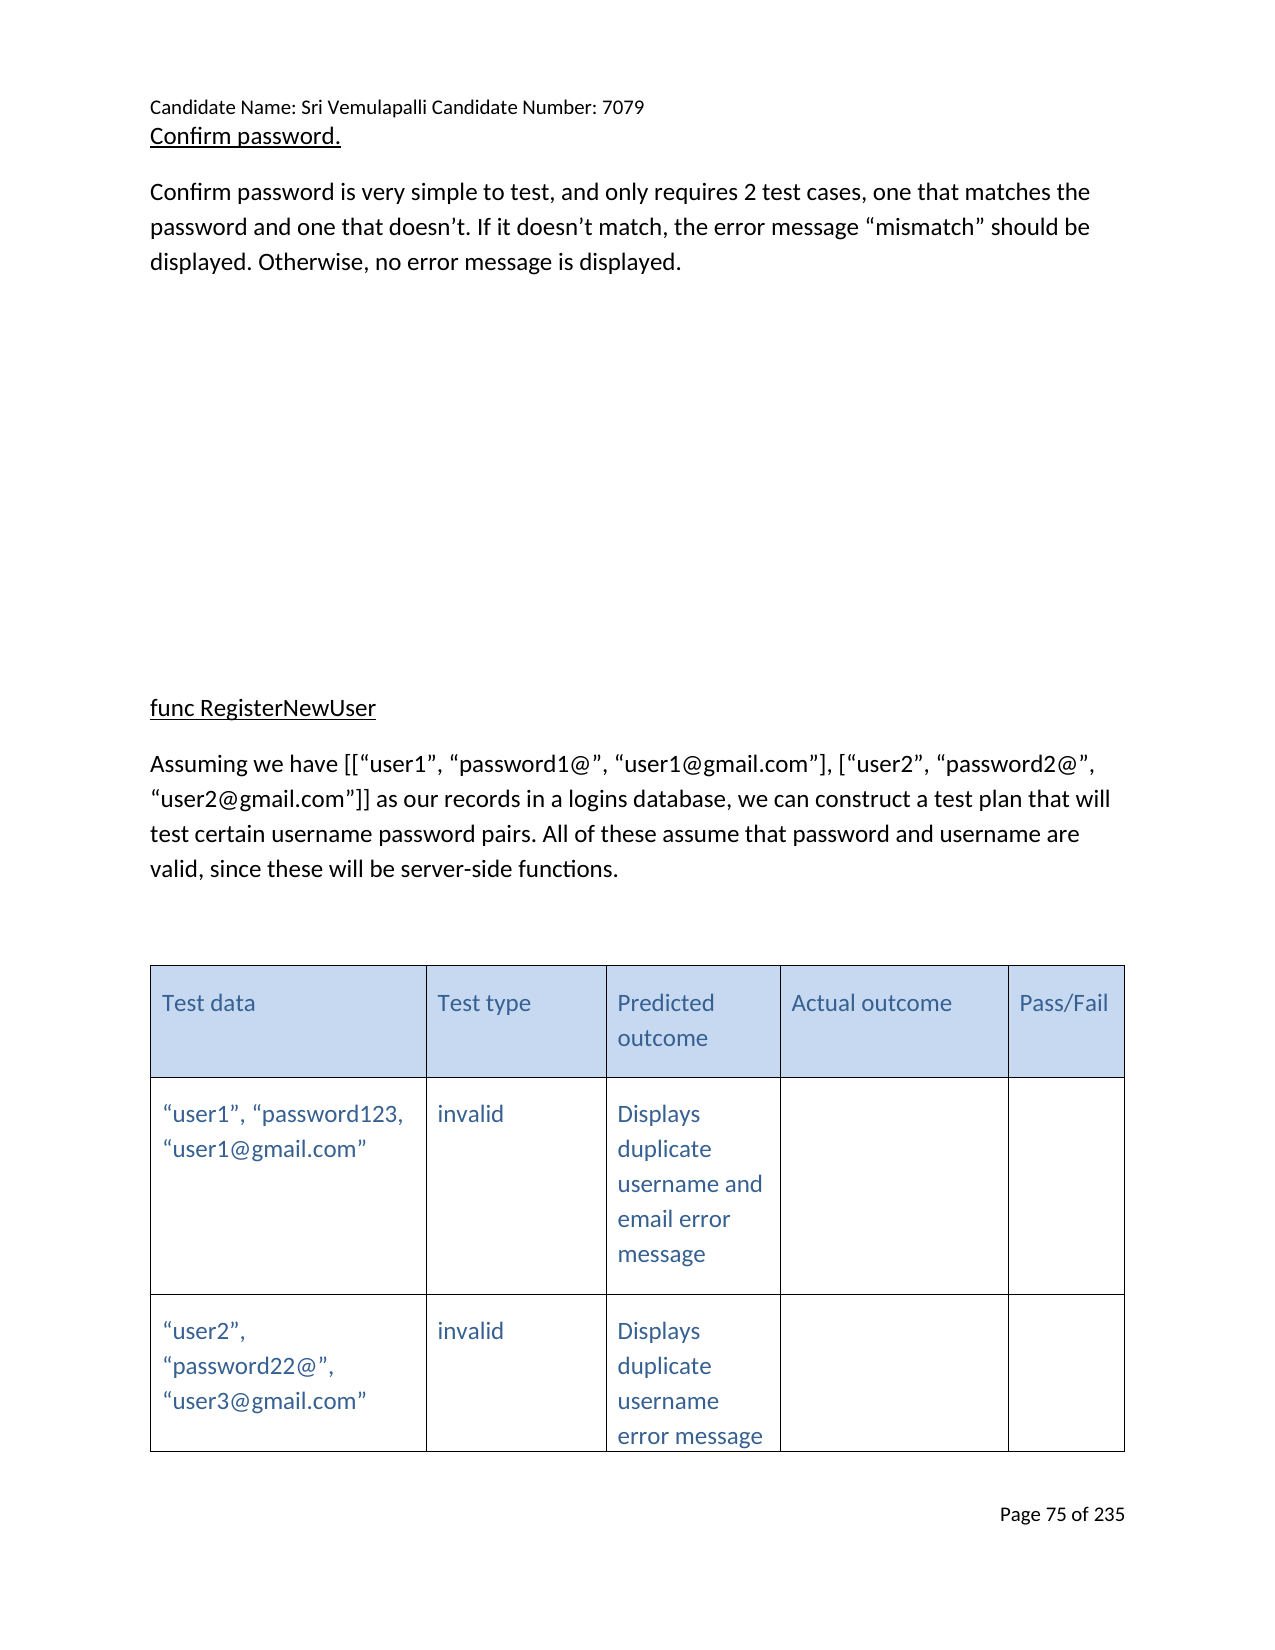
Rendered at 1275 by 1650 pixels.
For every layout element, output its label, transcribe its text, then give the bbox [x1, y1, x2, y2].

table_cell invalid [427, 1078, 606, 1293]
table_header Actual outcome [781, 966, 1008, 1077]
text Confirm password. [150, 120, 1125, 151]
table_cell [1009, 1295, 1124, 1451]
table_header Pass/Fail [1009, 966, 1124, 1077]
table_header Test data [151, 966, 426, 1077]
table_cell [781, 1295, 1008, 1451]
text Confirm password is very simple to test, and only requires 2 test cases, one that matches the password and one that doesn’t. If it doesn’t match, the error message “mismatch” should be displayed. Otherwise, no error message is displayed. [150, 176, 1125, 276]
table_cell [607, 1295, 780, 1451]
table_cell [151, 1295, 426, 1451]
table_cell Displays duplicate username and email error message [607, 1078, 780, 1293]
table_cell [781, 1078, 1008, 1293]
table_cell invalid [427, 1295, 606, 1451]
text Assuming we have [[“user1”, “password1@”, “user1@gmail.com”], [“user2”, “password2@”, “user2@gmail.com”]] as our records in a logins database, we can construct a test plan that will test certain username password pairs. All of these assume that password and username are valid, since these will be server-side functions. [150, 748, 1125, 884]
table_cell “user1”, “password123, “user1@gmail.com” [151, 1078, 426, 1293]
table_header Predicted outcome [607, 966, 780, 1077]
table_header Test type [427, 966, 606, 1077]
text func RegisterNewUser [150, 692, 1125, 723]
table_cell [1009, 1078, 1124, 1293]
